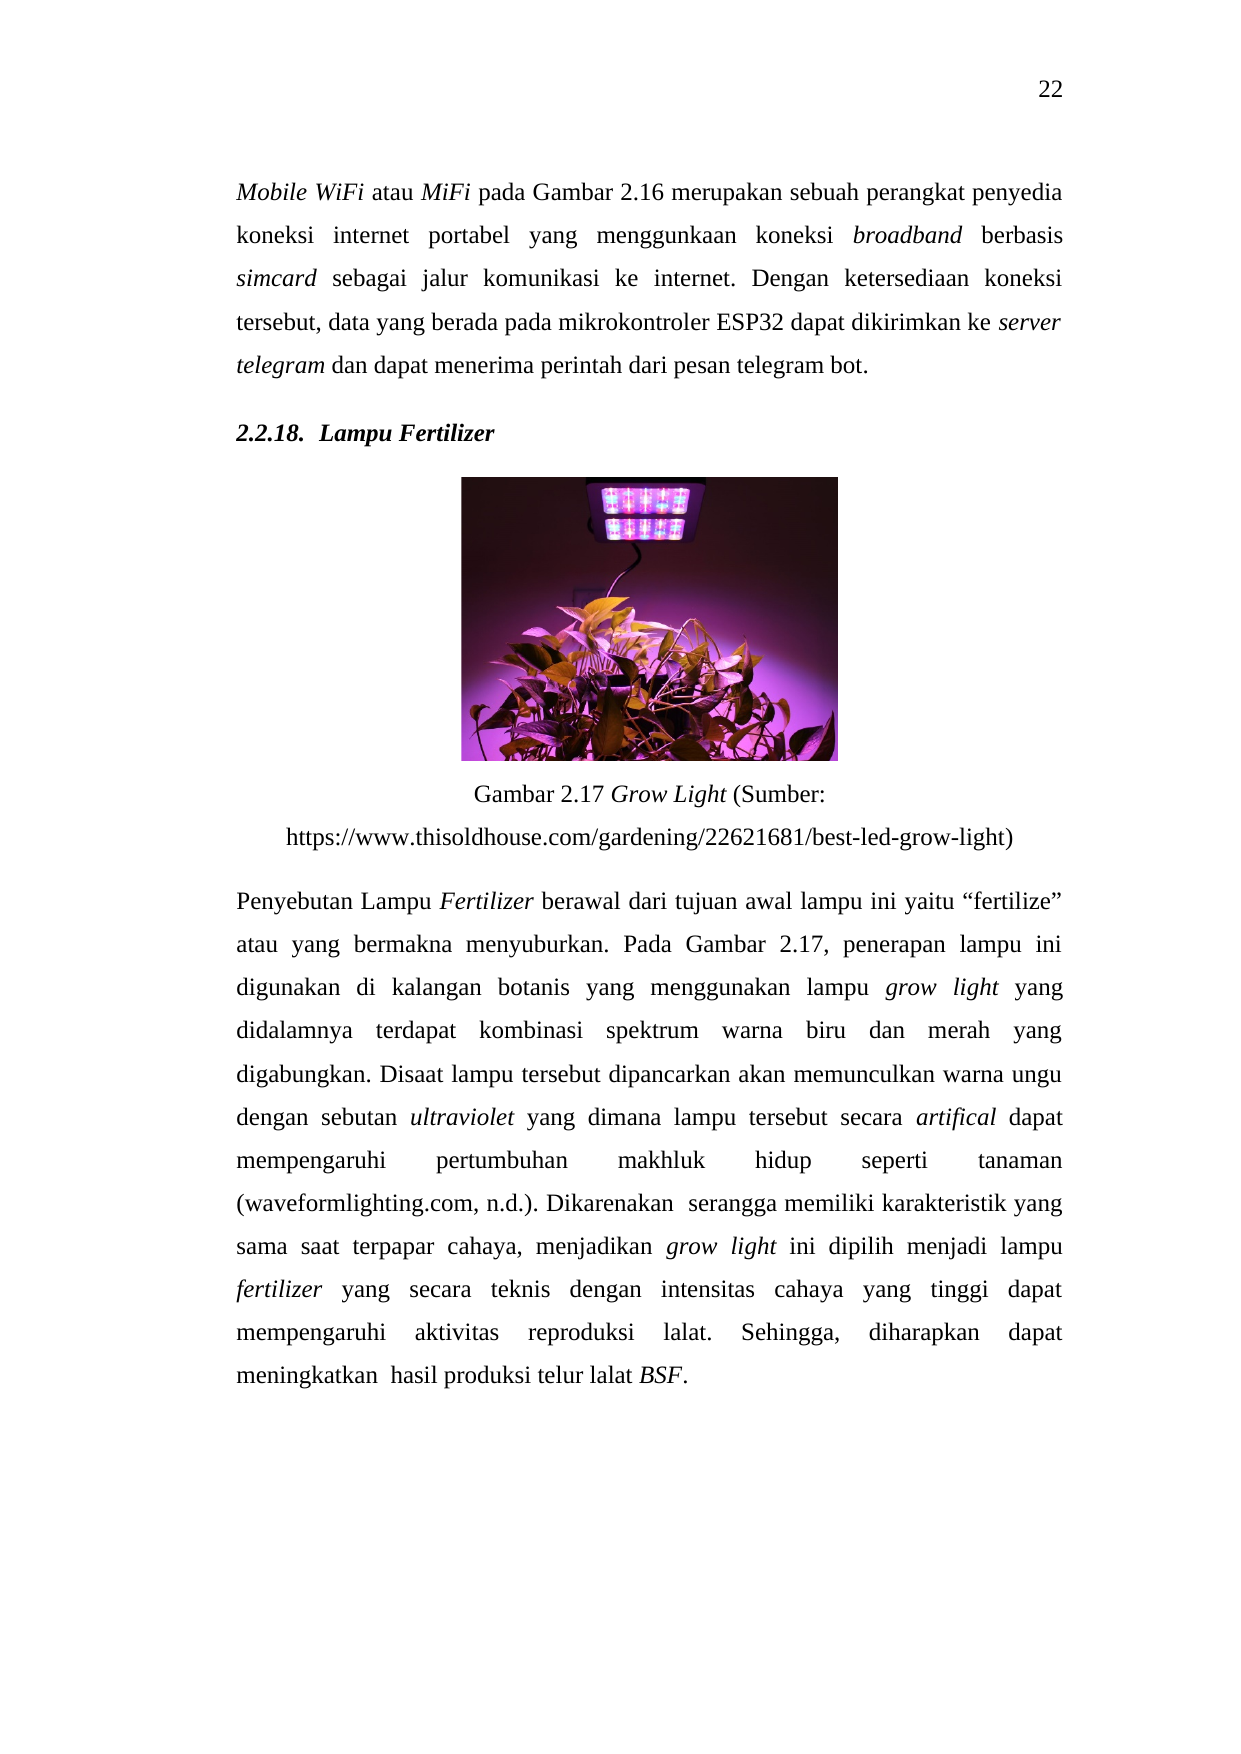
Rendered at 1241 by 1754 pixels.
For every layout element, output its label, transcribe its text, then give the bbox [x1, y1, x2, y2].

picture [461, 477, 838, 761]
text Mobile WiFi atau MiFi pada Gambar 2.16 merupakan sebuah perangkat penyedia koneksi internet portabel yang menggunkaan koneksi broadband berbasis simcard sebagai jalur komunikasi ke internet. Dengan ketersediaan koneksi tersebut, data yang berada pada mikrokontroler ESP32 dapat dikirimkan ke server telegram dan dapat menerima perintah dari pesan telegram bot. [236, 177, 1063, 378]
text Penyebutan Lampu Fertilizer berawal dari tujuan awal lampu ini yaitu “fertilize” atau yang bermakna menyuburkan. Pada Gambar 2.17, penerapan lampu ini digunakan di kalangan botanis yang menggunakan lampu grow light yang didalamnya terdapat kombinasi spektrum warna biru dan merah yang digabungkan. Disaat lampu tersebut dipancarkan akan memunculkan warna ungu dengan sebutan ultraviolet yang dimana lampu tersebut secara artifical dapat mempengaruhi pertumbuhan makhluk hidup seperti tanaman . Dikarenakan serangga memiliki karakteristik yang sama saat terpapar cahaya, menjadikan grow light ini dipilih menjadi lampu fertilizer yang secara teknis dengan intensitas cahaya yang tinggi dapat mempengaruhi aktivitas reproduksi lalat. Sehingga, diharapkan dapat meningkatkan hasil produksi telur lalat BSF. [236, 886, 1063, 1389]
list Lampu Fertilizer [236, 418, 1063, 447]
text Gambar 2.17 Grow Light (Sumber: https://www.thisoldhouse.com/gardening/22621681/best-led-grow-light) [236, 779, 1063, 851]
